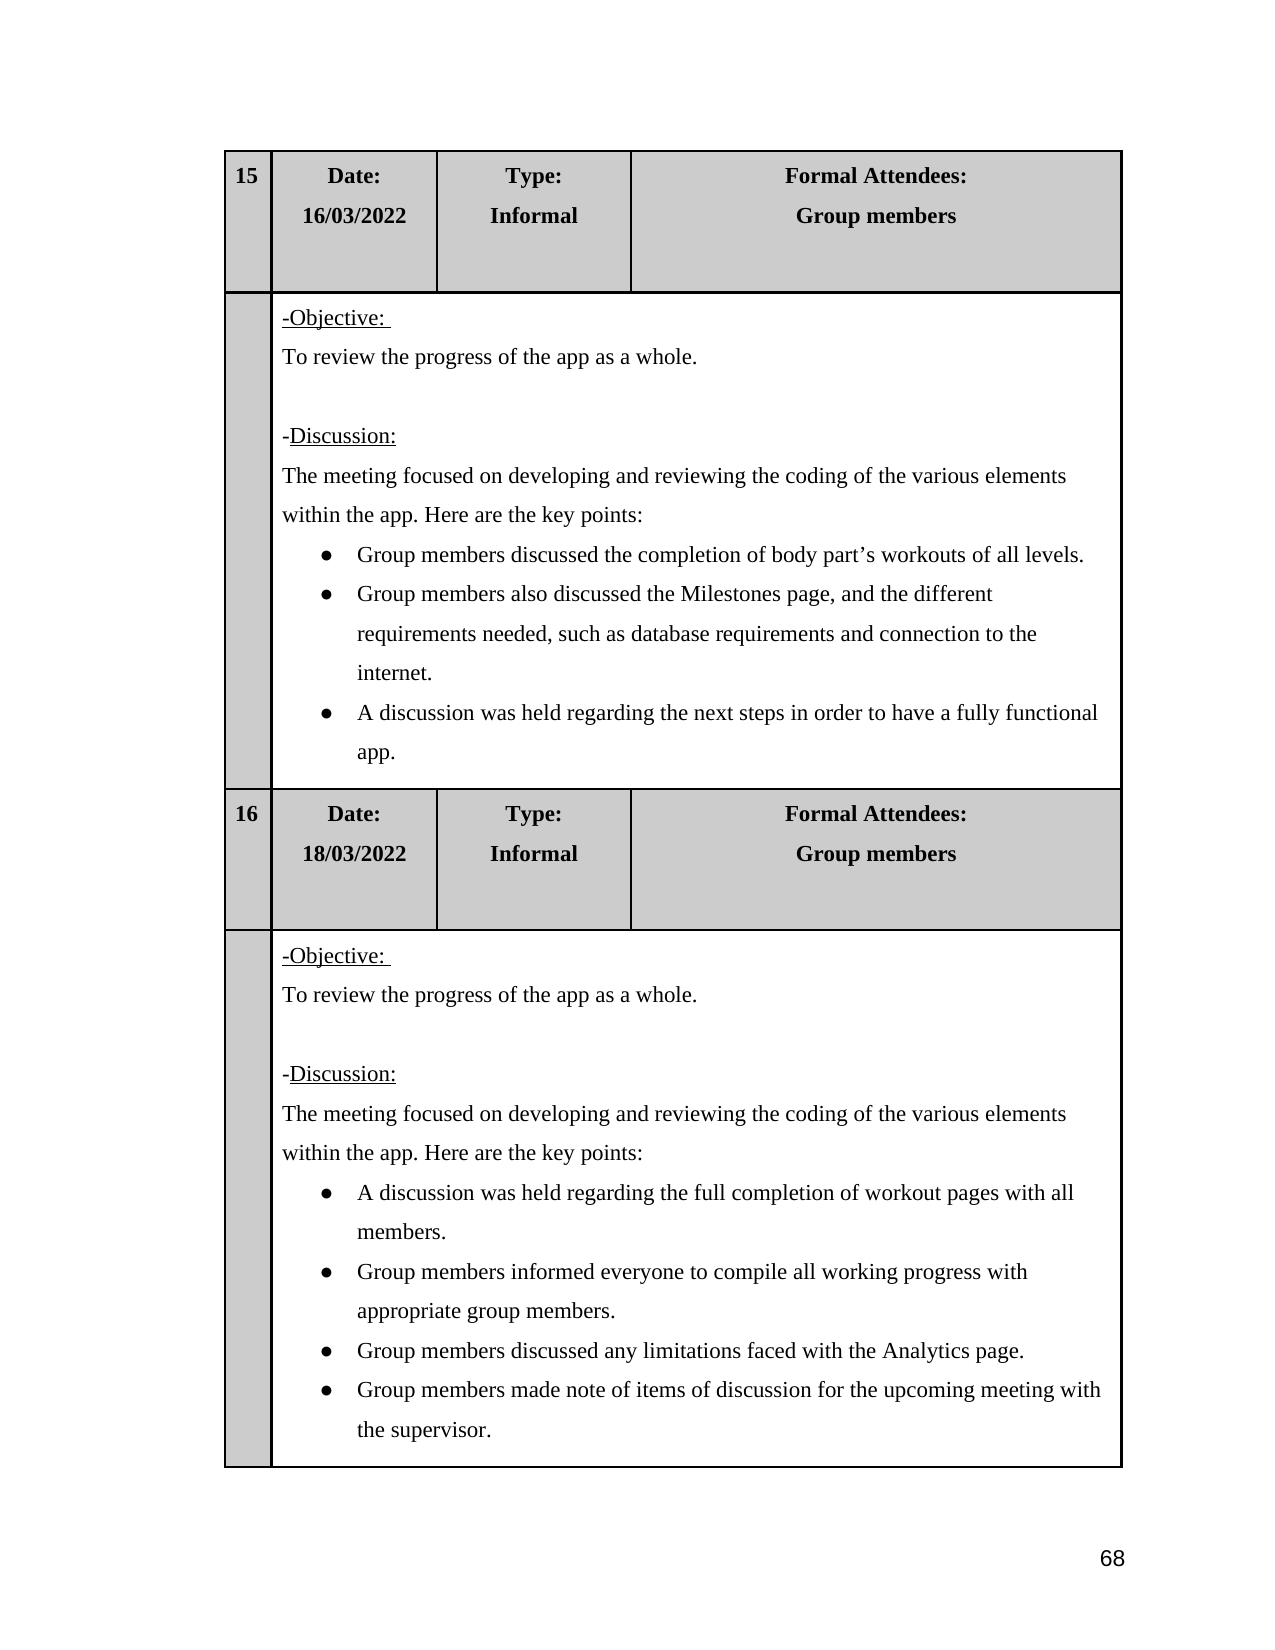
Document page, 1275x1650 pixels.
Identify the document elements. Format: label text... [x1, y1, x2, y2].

table_cell Formal Attendees: Group members [632, 152, 1120, 291]
table_cell [226, 294, 270, 788]
table_cell Formal Attendees: Group members [632, 790, 1120, 929]
table_cell -Objective: To review the progress of the app as a whole. -Discussion: The meeting focused on developing and reviewing the coding of the various elements within the app. Here are the key points: A discussion was held regarding the full completion of workout pages with all members. Group members informed everyone to compile all working progress with appropriate group members. Group members discussed any limitations faced with the Analytics page. Group members made note of items of discussion for the upcoming meeting with the supervisor. [273, 931, 1120, 1466]
table_cell 15 [226, 152, 270, 291]
table_cell -Objective: To review the progress of the app as a whole. -Discussion: The meeting focused on developing and reviewing the coding of the various elements within the app. Here are the key points: Group members discussed the completion of body part’s workouts of all levels. Group members also discussed the Milestones page, and the different requirements needed, such as database requirements and connection to the internet. A discussion was held regarding the next steps in order to have a fully functional app. [273, 294, 1120, 788]
table_cell Type: Informal [438, 790, 630, 929]
table_cell 16 [226, 790, 270, 929]
table_cell [226, 931, 270, 1466]
table_cell Date: 18/03/2022 [273, 790, 436, 929]
table_cell Date: 16/03/2022 [273, 152, 436, 291]
table_cell Type: Informal [438, 152, 630, 291]
